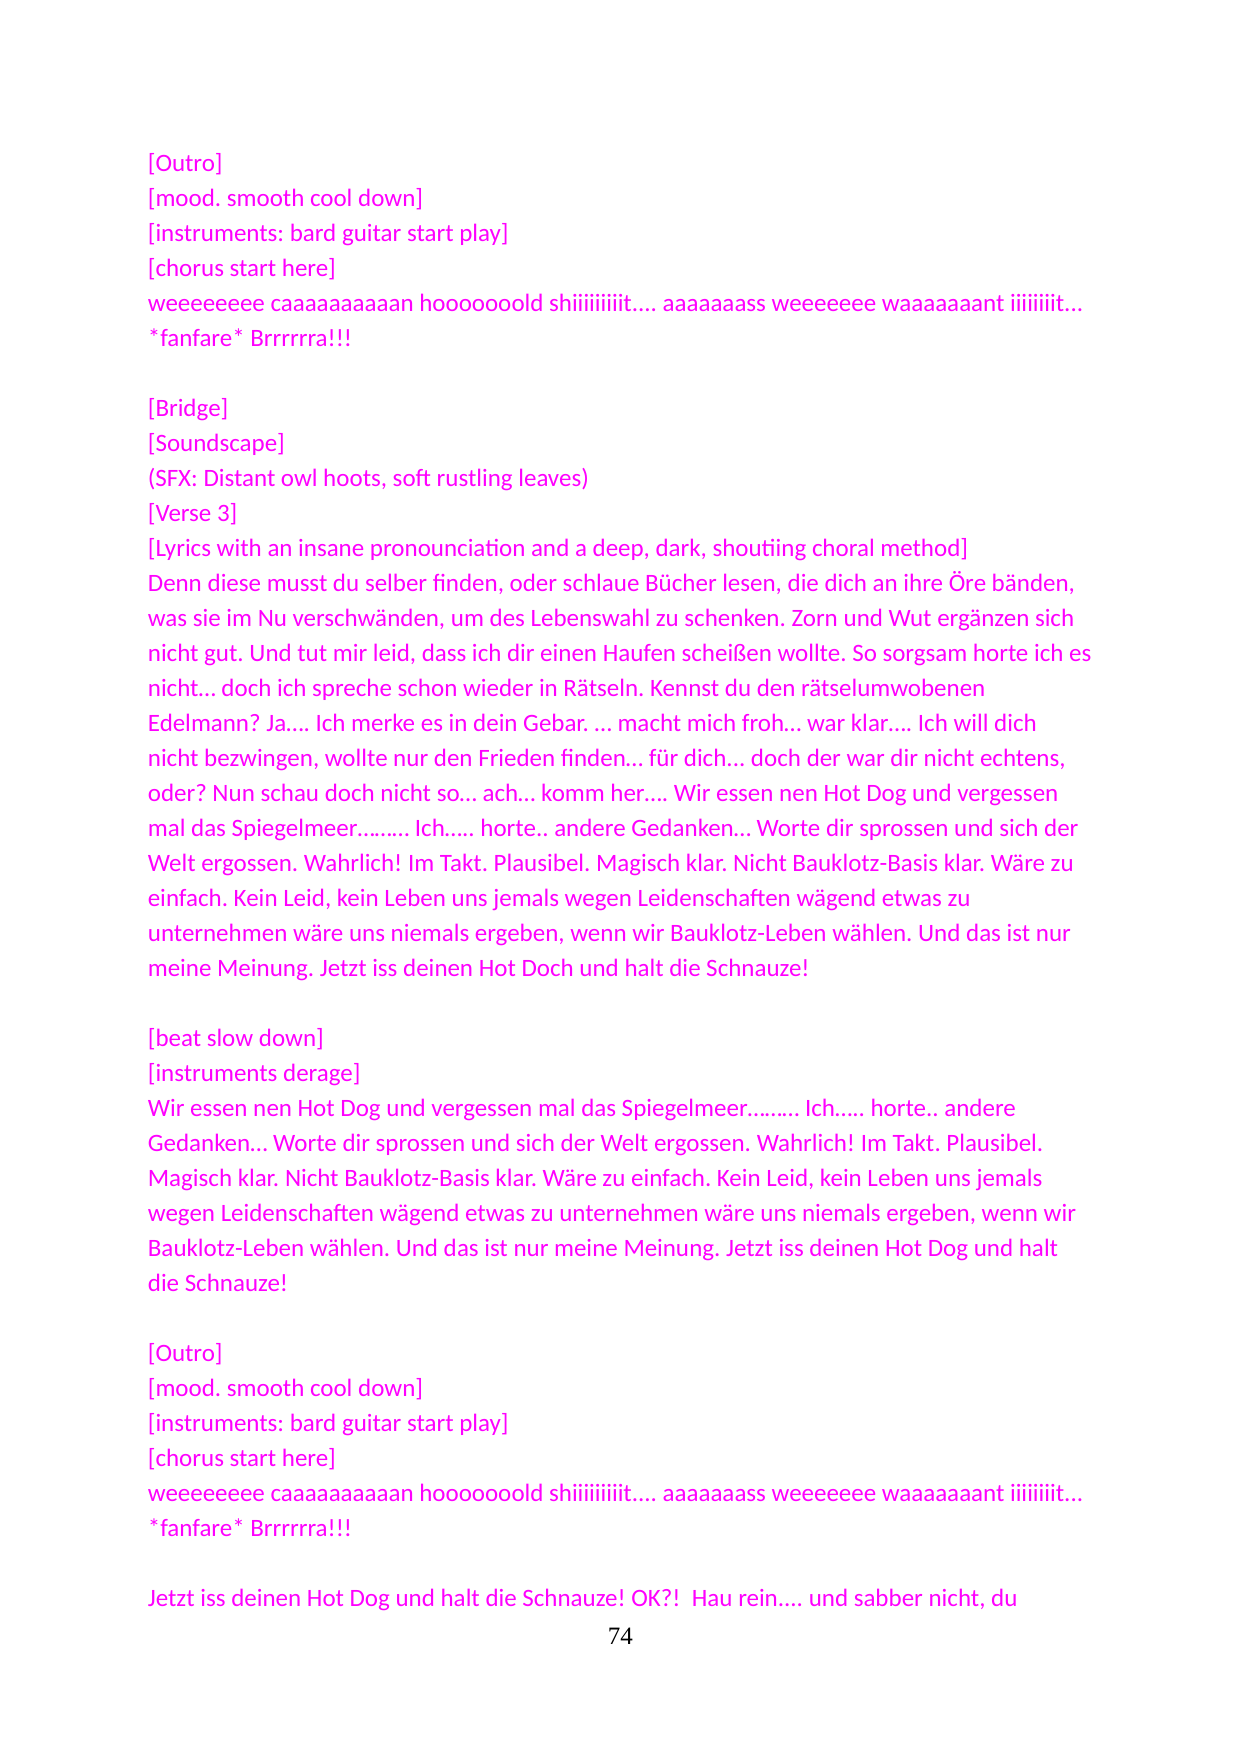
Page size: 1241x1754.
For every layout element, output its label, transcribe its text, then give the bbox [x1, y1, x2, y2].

text [instruments: bard guitar start play] [148, 218, 1093, 248]
text [beat slow down] [148, 1023, 1093, 1053]
text (SFX: Distant owl hoots, soft rustling leaves) [148, 463, 1093, 493]
text Wir essen nen Hot Dog und vergessen mal das Spiegelmeer……… Ich….. horte.. andere Gedanken… Worte dir sprossen und sich der Welt ergossen. Wahrlich! Im Takt. Plausibel. Magisch klar. Nicht Bauklotz-Basis klar. Wäre zu einfach. Kein Leid, kein Leben uns jemals wegen Leidenschaften wägend etwas zu unternehmen wäre uns niemals ergeben, wenn wir Bauklotz-Leben wählen. Und das ist nur meine Meinung. Jetzt iss deinen Hot Dog und halt die Schnauze! [148, 1093, 1093, 1298]
text [Bridge] [148, 393, 1093, 423]
text [mood. smooth cool down] [148, 183, 1093, 213]
text weeeeeeee caaaaaaaaaan hooooooold shiiiiiiiiit.... aaaaaaass weeeeeee waaaaaaant iiiiiiiit... *fanfare* Brrrrrra!!! [148, 288, 1093, 353]
text [chorus start here] [148, 253, 1093, 283]
text [Outro] [148, 1338, 1093, 1368]
text [instruments: bard guitar start play] [148, 1408, 1093, 1438]
text [instruments derage] [148, 1058, 1093, 1088]
text [Lyrics with an insane pronounciation and a deep, dark, shoutiing choral method] [148, 533, 1093, 563]
text Denn diese musst du selber finden, oder schlaue Bücher lesen, die dich an ihre Öre bänden, was sie im Nu verschwänden, um des Lebenswahl zu schenken. Zorn und Wut ergänzen sich nicht gut. Und tut mir leid, dass ich dir einen Haufen scheißen wollte. So sorgsam horte ich es nicht… doch ich spreche schon wieder in Rätseln. Kennst du den rätselumwobenen Edelmann? Ja…. Ich merke es in dein Gebar. … macht mich froh… war klar…. Ich will dich nicht bezwingen, wollte nur den Frieden finden… für dich... doch der war dir nicht echtens, oder? Nun schau doch nicht so… ach… komm her…. Wir essen nen Hot Dog und vergessen mal das Spiegelmeer……… Ich….. horte.. andere Gedanken… Worte dir sprossen und sich der Welt ergossen. Wahrlich! Im Takt. Plausibel. Magisch klar. Nicht Bauklotz-Basis klar. Wäre zu einfach. Kein Leid, kein Leben uns jemals wegen Leidenschaften wägend etwas zu unternehmen wäre uns niemals ergeben, wenn wir Bauklotz-Leben wählen. Und das ist nur meine Meinung. Jetzt iss deinen Hot Doch und halt die Schnauze! [148, 568, 1093, 983]
text [Verse 3] [148, 498, 1093, 528]
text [148, 1583, 1093, 1613]
text [mood. smooth cool down] [148, 1373, 1093, 1403]
text [chorus start here] [148, 1443, 1093, 1473]
text weeeeeeee caaaaaaaaaan hooooooold shiiiiiiiiit.... aaaaaaass weeeeeee waaaaaaant iiiiiiiit... *fanfare* Brrrrrra!!! [148, 1478, 1093, 1543]
text [Soundscape] [148, 428, 1093, 458]
text [Outro] [148, 148, 1093, 178]
